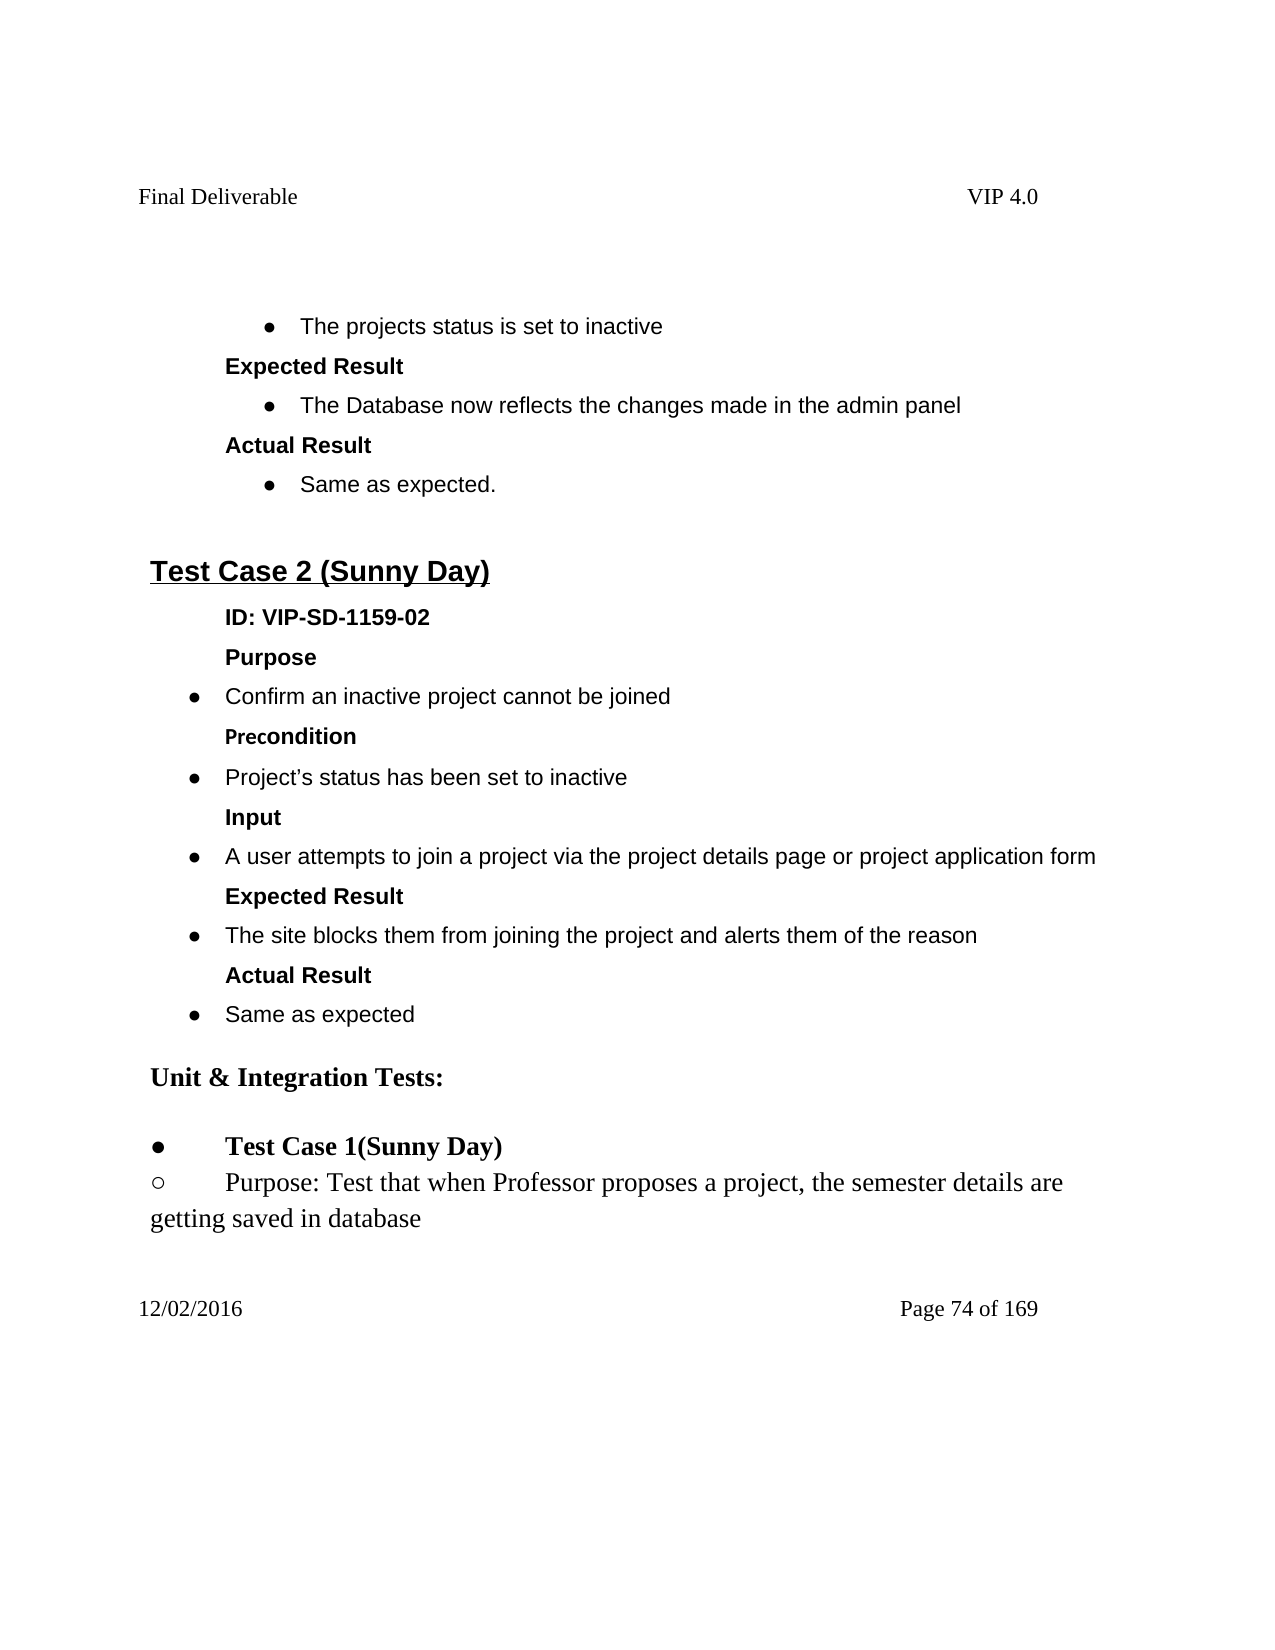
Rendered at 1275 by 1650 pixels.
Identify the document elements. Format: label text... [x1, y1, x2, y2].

list The site blocks them from joining the project and alerts them of the reason [187, 922, 1125, 949]
text Expected Result [225, 353, 1125, 379]
text Unit & Integration Tests: [150, 1062, 1125, 1093]
text Input [225, 804, 1125, 830]
text Actual Result [225, 432, 1125, 458]
list Same as expected. [262, 471, 1125, 497]
list Confirm an inactive project cannot be joined [187, 683, 1125, 709]
text Test Case 2 (Sunny Day) [150, 554, 1125, 587]
list Same as expected [187, 1001, 1125, 1028]
list A user attempts to join a project via the project details page or project application form [187, 843, 1125, 870]
text Expected Result [225, 883, 1125, 909]
text Precondition [225, 722, 1125, 750]
text ID: VIP-SD-1159-02 [150, 604, 1125, 630]
list Project’s status has been set to inactive [187, 764, 1125, 791]
list The projects status is set to inactive [262, 313, 1125, 339]
text Actual Result [225, 962, 1125, 988]
text Purpose [225, 643, 1125, 670]
list The Database now reflects the changes made in the admin panel [262, 392, 1125, 418]
subtitle ● Test Case 1(Sunny Day) ○ Purpose: Test that when Professor proposes a project, the semester details are getting saved in database [150, 1130, 1125, 1233]
